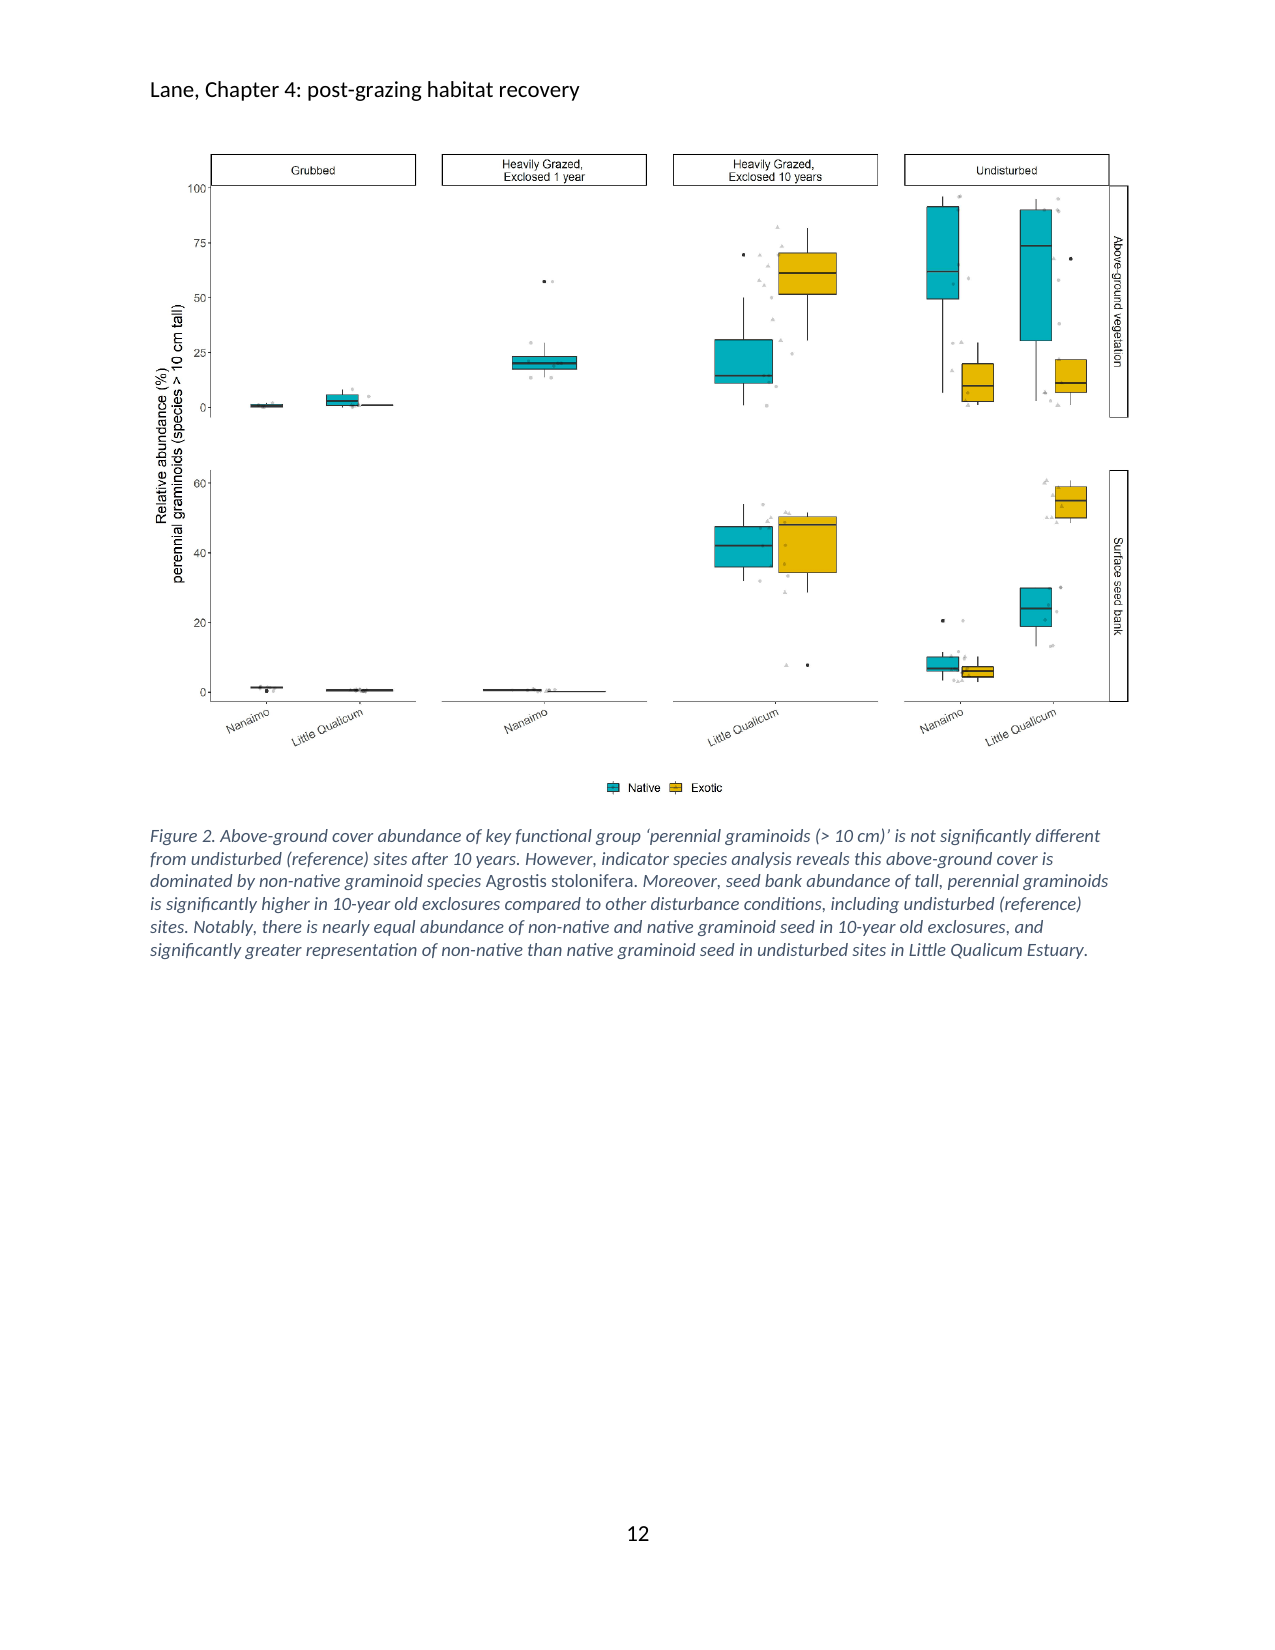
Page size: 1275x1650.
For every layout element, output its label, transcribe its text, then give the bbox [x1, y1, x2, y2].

picture [150, 150, 1133, 805]
text Figure 2. Above-ground cover abundance of key functional group ‘perennial graminoids (> 10 cm)’ is not significantly different from undisturbed (reference) sites after 10 years. However, indicator species analysis reveals this above-ground cover is dominated by non-native graminoid species Agrostis stolonifera. Moreover, seed bank abundance of tall, perennial graminoids is significantly higher in 10-year old exclosures compared to other disturbance conditions, including undisturbed (reference) sites. Notably, there is nearly equal abundance of non-native and native graminoid seed in 10-year old exclosures, and significantly greater representation of non-native than native graminoid seed in undisturbed sites in Little Qualicum Estuary. [150, 824, 1125, 961]
